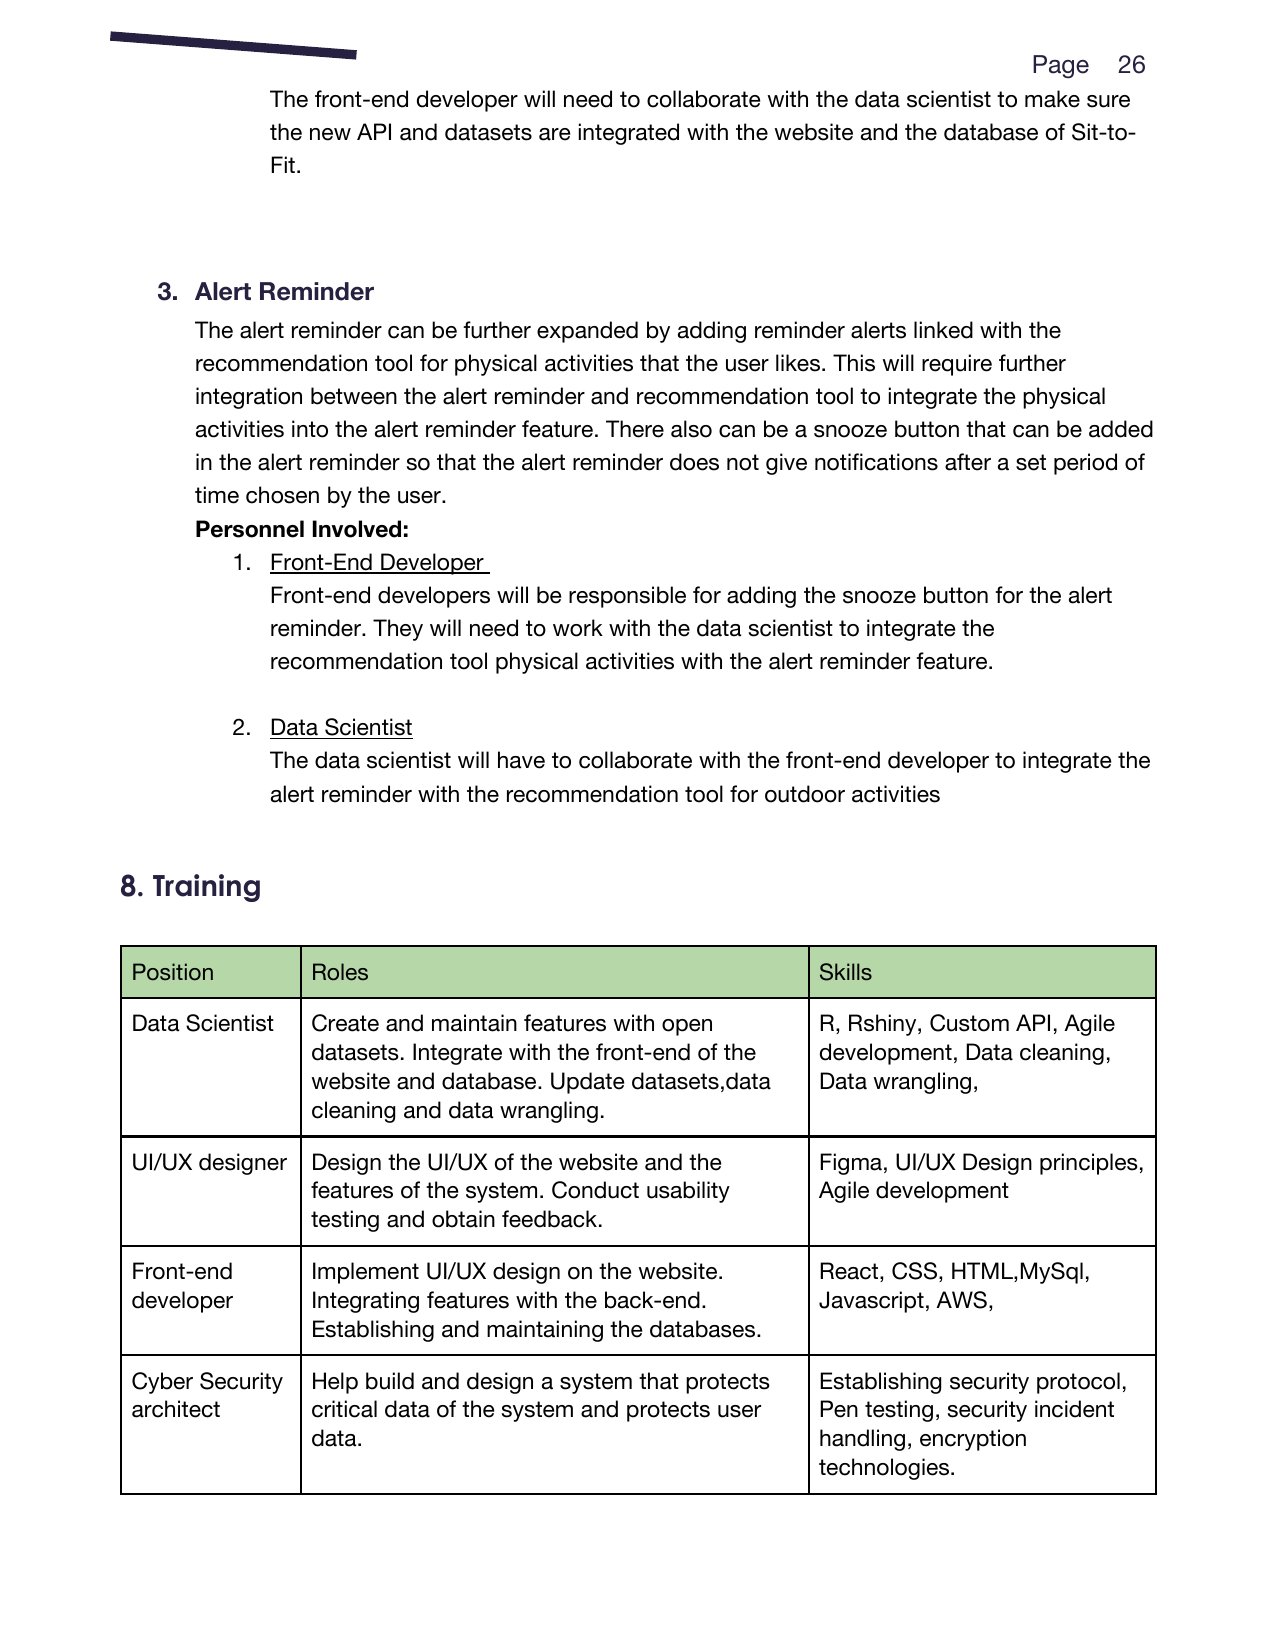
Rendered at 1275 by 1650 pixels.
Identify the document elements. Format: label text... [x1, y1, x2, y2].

table_cell Design the UI/UX of the website and the features of the system. Conduct usability testing and obtain feedback. [302, 1138, 808, 1245]
table_cell Help build and design a system that protects critical data of the system and protects user data. [302, 1356, 808, 1493]
table_cell Front-end developer [122, 1247, 300, 1354]
subtitle Alert Reminder [157, 276, 1155, 307]
subtitle 8. Training [120, 864, 1155, 906]
table_header Roles [302, 947, 808, 997]
table_cell UI/UX designer [122, 1138, 300, 1245]
table_header Skills [810, 947, 1155, 997]
text The front-end developer will need to collaborate with the data scientist to make sure the new API and datasets are integrated with the website and the database of Sit-to-Fit. [270, 85, 1155, 180]
table_cell Cyber Security architect [122, 1356, 300, 1493]
table_cell R, Rshiny, Custom API, Agile development, Data cleaning, Data wrangling, [810, 999, 1155, 1135]
table_cell Create and maintain features with open datasets. Integrate with the front-end of the website and database. Update datasets,data cleaning and data wrangling. [302, 999, 808, 1135]
table_cell Establishing security protocol, Pen testing, security incident handling, encryption technologies. [810, 1356, 1155, 1493]
text The data scientist will have to collaborate with the front-end developer to integrate the alert reminder with the recommendation tool for outdoor activities [270, 747, 1155, 809]
table_header Position [122, 947, 300, 997]
table_cell Figma, UI/UX Design principles, Agile development [810, 1138, 1155, 1245]
list Front-End Developer [232, 548, 1155, 577]
list Data Scientist [232, 713, 1155, 742]
text Front-end developers will be responsible for adding the snooze button for the alert reminder. They will need to work with the data scientist to integrate the recommendation tool physical activities with the alert reminder feature. [270, 581, 1155, 676]
table_cell React, CSS, HTML,MySql, Javascript, AWS, [810, 1247, 1155, 1354]
table_cell Implement UI/UX design on the website. Integrating features with the back-end. Establishing and maintaining the databases. [302, 1247, 808, 1354]
text Personnel Involved: [120, 515, 1155, 544]
text The alert reminder can be further expanded by adding reminder alerts linked with the recommendation tool for physical activities that the user likes. This will require further integration between the alert reminder and recommendation tool to integrate the physical activities into the alert reminder feature. There also can be a snooze button that can be added in the alert reminder so that the alert reminder does not give notifications after a set period of time chosen by the user. [195, 316, 1155, 511]
table_cell Data Scientist [122, 999, 300, 1135]
